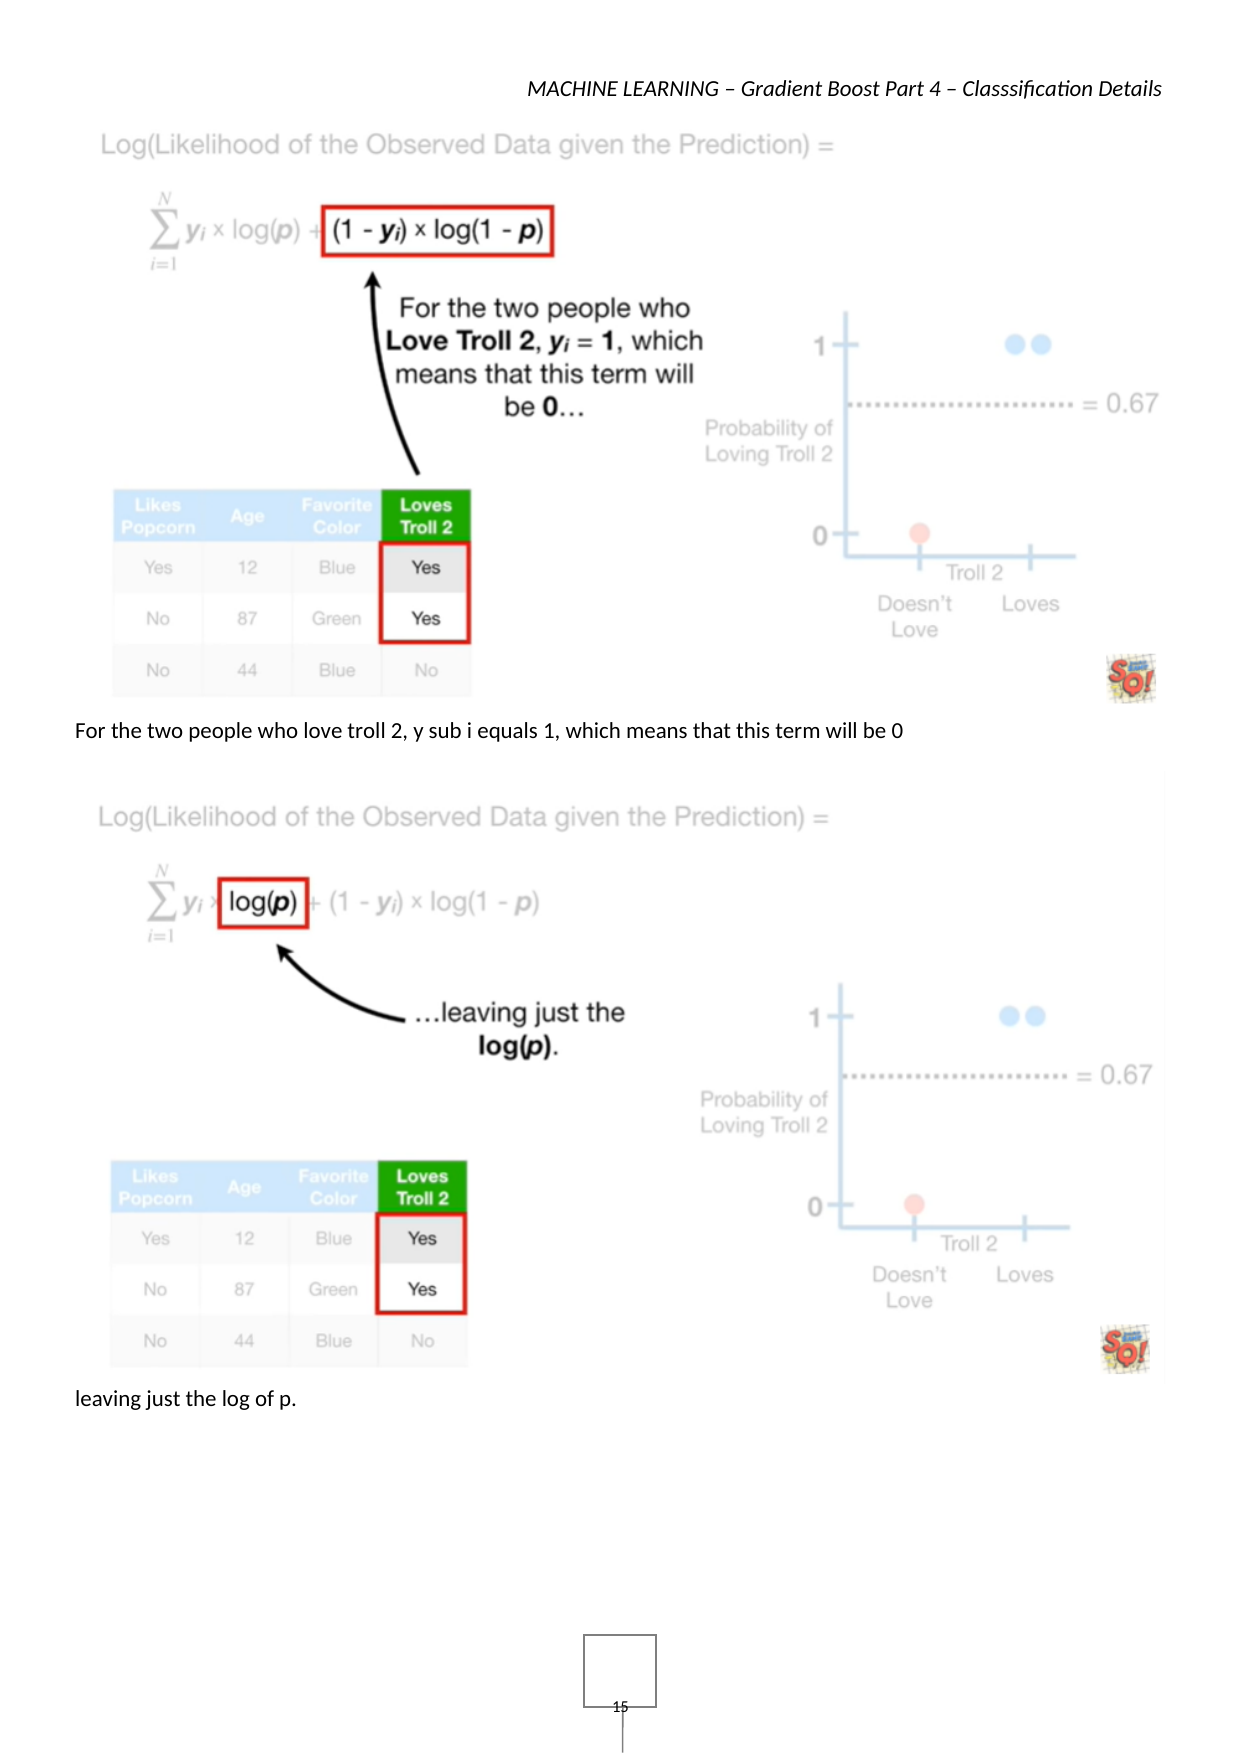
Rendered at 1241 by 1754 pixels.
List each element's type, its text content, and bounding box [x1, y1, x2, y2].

text For the two people who love troll 2, y sub i equals 1, which means that this term will be 0 [75, 716, 1165, 744]
picture [75, 101, 1166, 716]
text leaving just the log of p. [75, 1384, 1165, 1412]
picture [75, 771, 1166, 1384]
